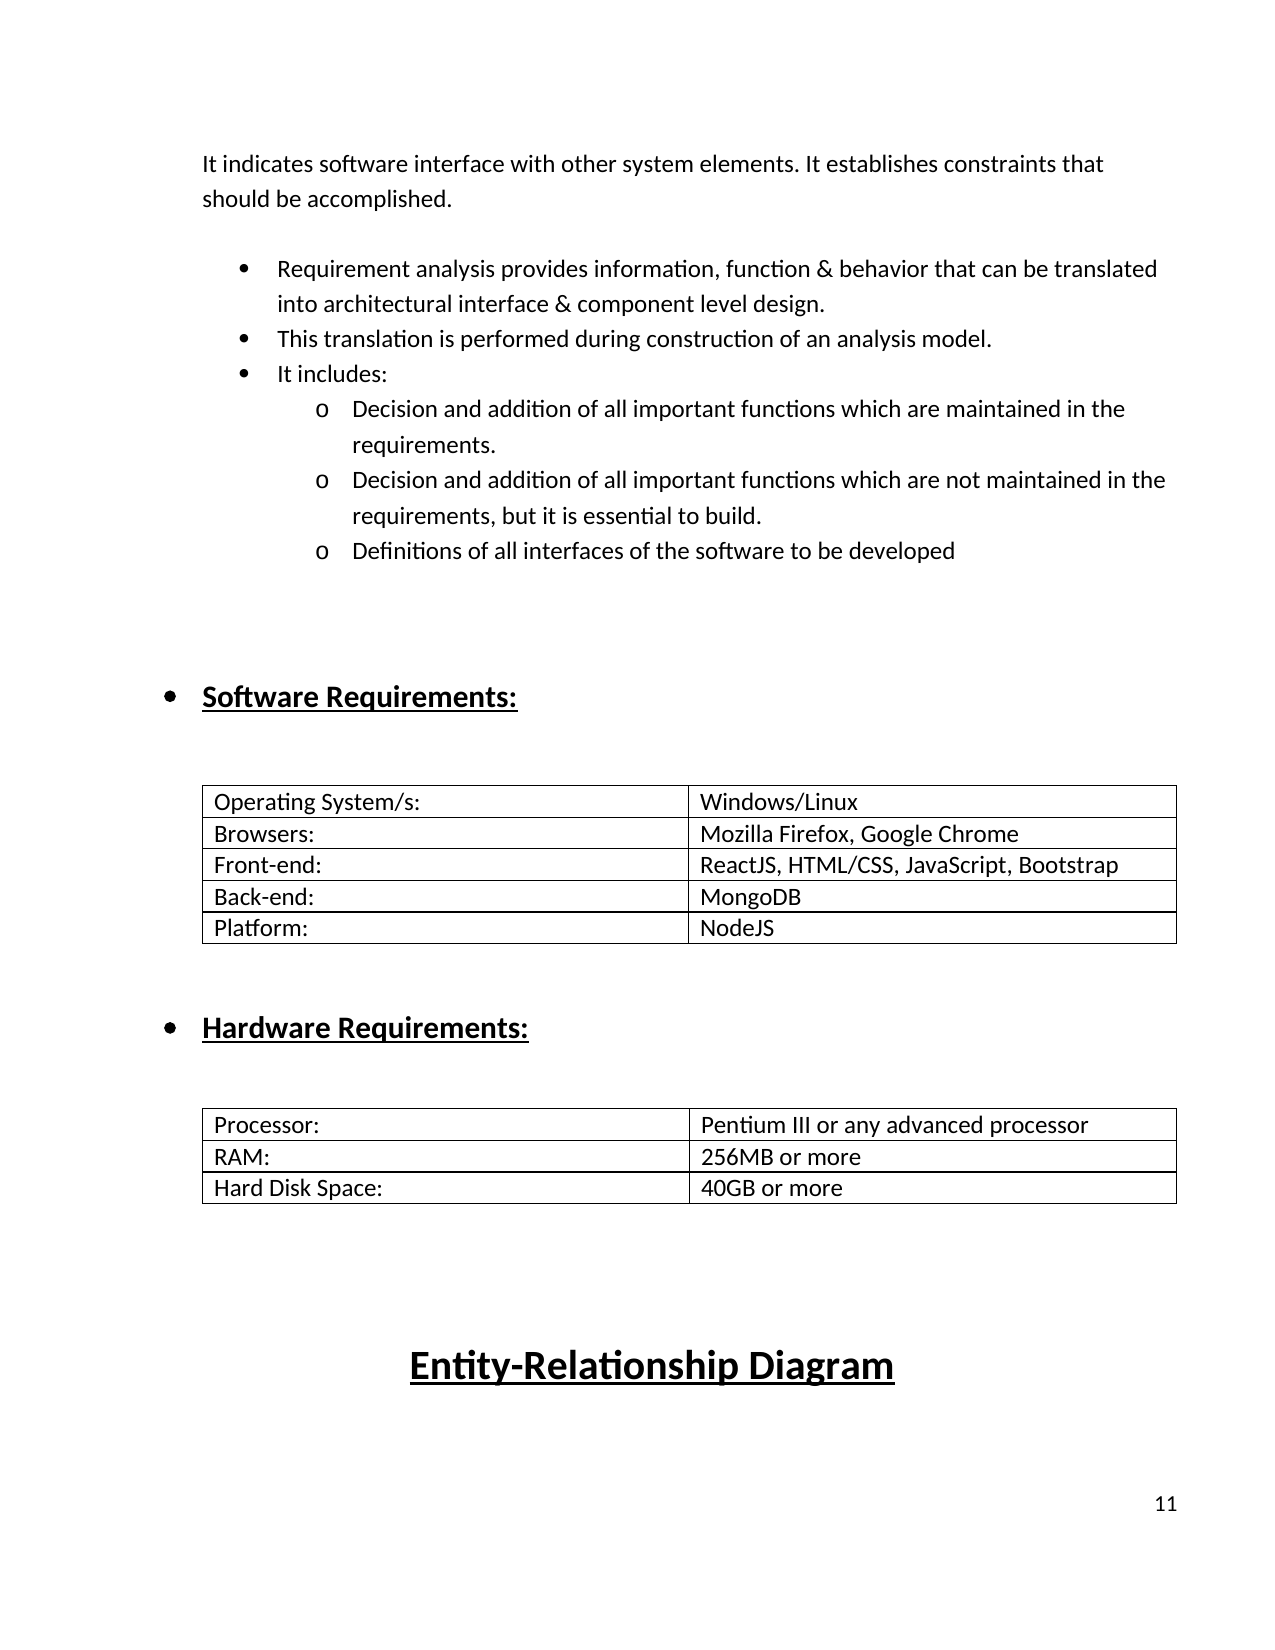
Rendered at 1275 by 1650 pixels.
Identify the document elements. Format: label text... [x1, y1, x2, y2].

table_cell Browsers: [203, 818, 688, 848]
list This translation is performed during construction of an analysis model. [239, 323, 1177, 353]
list Decision and addition of all important functions which are not maintained in the requirements, but it is essential to build. [314, 464, 1177, 531]
list Hardware Requirements: [164, 1009, 1177, 1047]
list Definitions of all interfaces of the software to be developed [314, 535, 1177, 567]
list Decision and addition of all important functions which are maintained in the requirements. [314, 393, 1177, 460]
table_header Operating System/s: [203, 786, 688, 817]
table_cell Platform: [203, 913, 688, 943]
table_cell RAM: [203, 1141, 689, 1171]
table_cell Mozilla Firefox, Google Chrome [689, 818, 1176, 848]
list It includes: [239, 358, 1177, 388]
list Software Requirements: [164, 677, 1177, 715]
list It indicates software interface with other system elements. It establishes constraints that should be accomplished. [202, 148, 1177, 213]
table_header Pentium III or any advanced processor [690, 1109, 1176, 1140]
table_cell Back-end: [203, 881, 688, 911]
table_header Processor: [203, 1109, 689, 1140]
text Entity-Relationship Diagram [127, 1339, 1177, 1390]
table_cell NodeJS [689, 913, 1176, 943]
table_cell MongoDB [689, 881, 1176, 911]
table_cell 40GB or more [690, 1173, 1176, 1203]
table_header Windows/Linux [689, 786, 1176, 817]
table_cell Hard Disk Space: [203, 1173, 689, 1203]
list Requirement analysis provides information, function & behavior that can be translated into architectural interface & component level design. [239, 253, 1177, 318]
table_cell ReactJS, HTML/CSS, JavaScript, Bootstrap [689, 849, 1176, 880]
table_cell 256MB or more [690, 1141, 1176, 1171]
table_cell Front-end: [203, 849, 688, 880]
